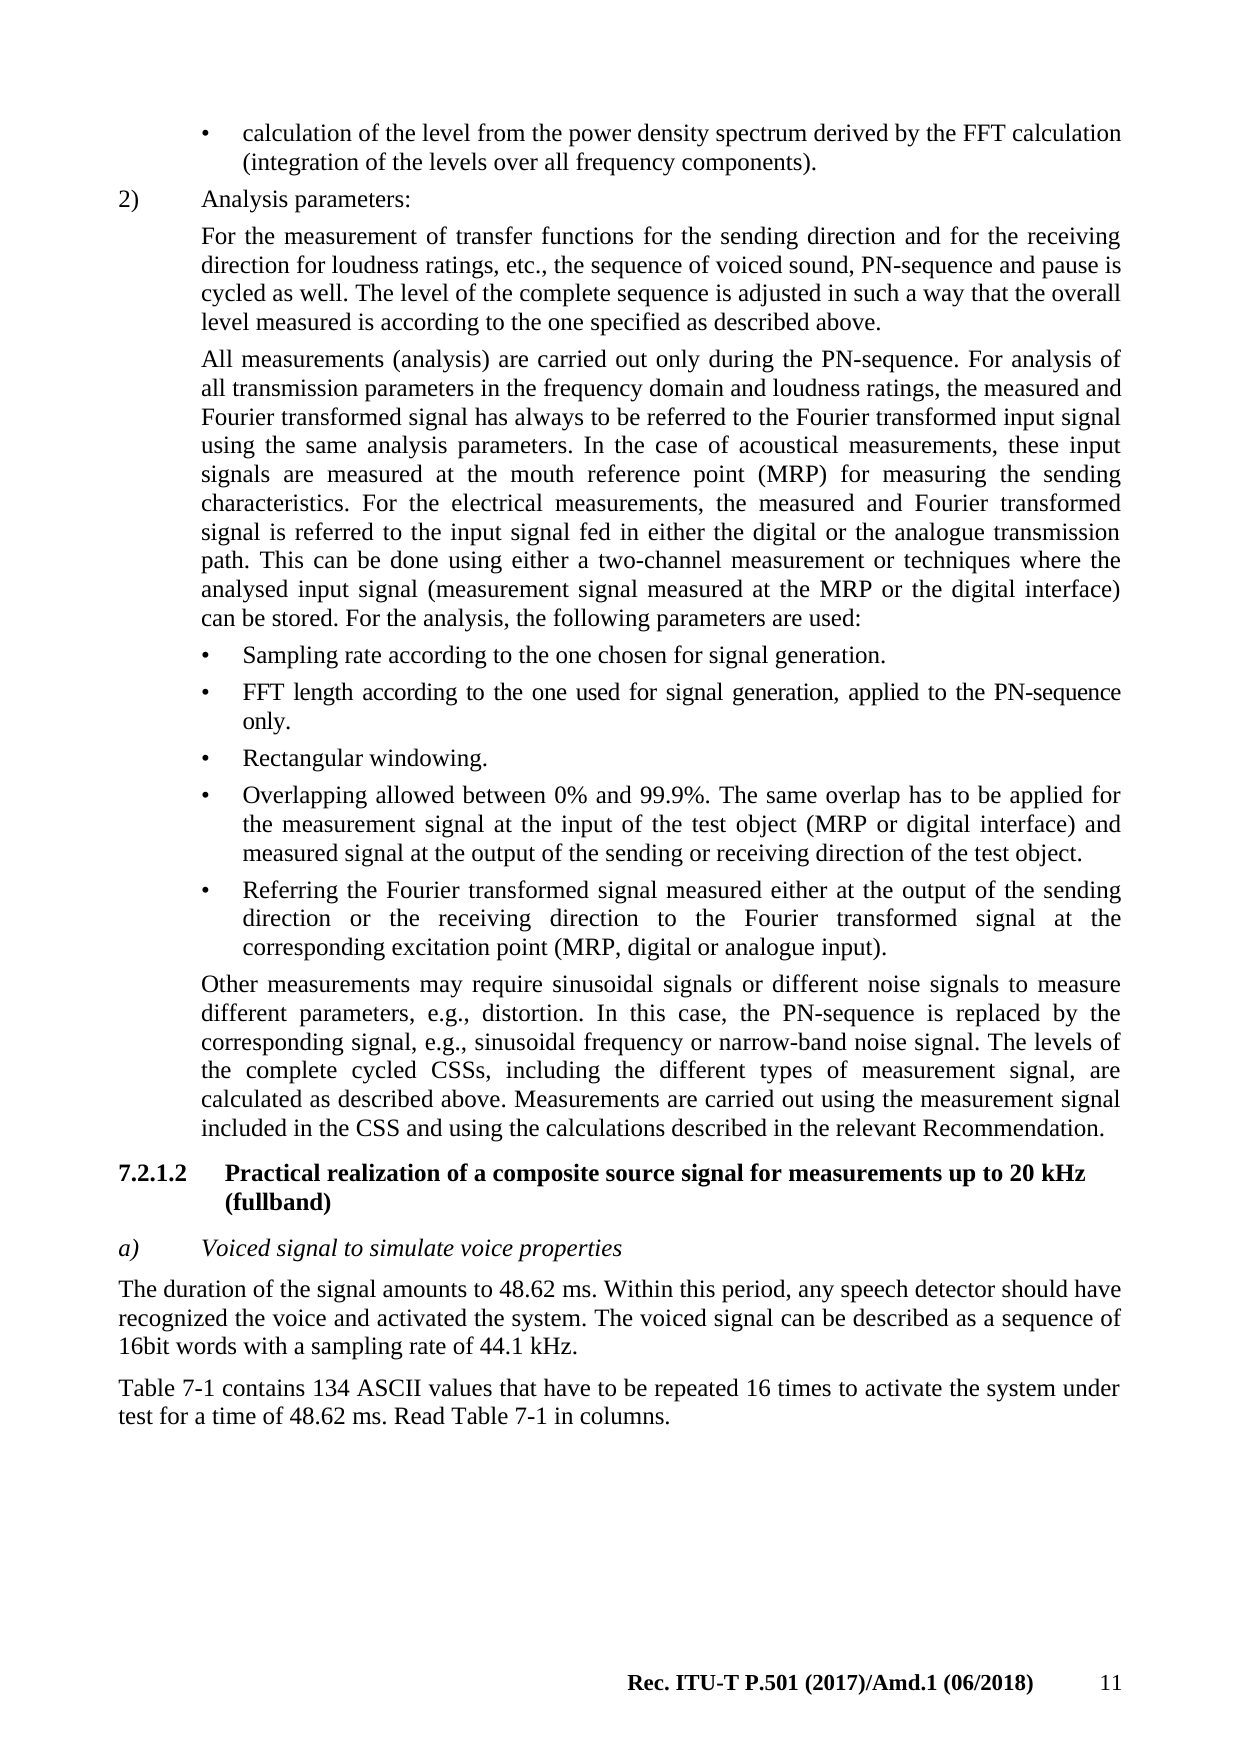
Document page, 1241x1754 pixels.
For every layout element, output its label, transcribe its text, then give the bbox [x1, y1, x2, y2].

subtitle 7.2.1.2 Practical realization of a composite source signal for measurements up to 20 kHz (fullband) [118, 1158, 1122, 1216]
text For the measurement of transfer functions for the sending direction and for the receiving direction for loudness ratings, etc., the sequence of voiced sound, PN-sequence and pause is cycled as well. The level of the complete sequence is adjusted in such a way that the overall level measured is according to the one specified as described above. [118, 221, 1122, 336]
text Table 7-1 contains 134 ASCII values that have to be repeated 16 times to activate the system under test for a time of 48.62 ms. Read Table 7-1 in columns. [118, 1373, 1122, 1430]
text • Rectangular windowing. [201, 743, 1122, 772]
text All measurements (analysis) are carried out only during the PN-sequence. For analysis of all transmission parameters in the frequency domain and loudness ratings, the measured and Fourier transformed signal has always to be referred to the Fourier transformed input signal using the same analysis parameters. In the case of acoustical measurements, these input signals are measured at the mouth reference point (MRP) for measuring the sending characteristics. For the electrical measurements, the measured and Fourier transformed signal is referred to the input signal fed in either the digital or the analogue transmission path. This can be done using either a two-channel measurement or techniques where the analysed input signal (measurement signal measured at the MRP or the digital interface) can be stored. For the analysis, the following parameters are used: [118, 344, 1122, 632]
text 2) Analysis parameters: [118, 184, 1122, 213]
subtitle a) Voiced signal to simulate voice properties [118, 1233, 1122, 1261]
text • FFT length according to the one used for signal generation, applied to the PN-sequence only. [201, 677, 1122, 735]
text • Referring the Fourier transformed signal measured either at the output of the sending direction or the receiving direction to the Fourier transformed signal at the corresponding excitation point (MRP, digital or analogue input). [201, 875, 1122, 961]
text Other measurements may require sinusoidal signals or different noise signals to measure different parameters, e.g., distortion. In this case, the PN-sequence is replaced by the corresponding signal, e.g., sinusoidal frequency or narrow-band noise signal. The levels of the complete cycled CSSs, including the different types of measurement signal, are calculated as described above. Measurements are carried out using the measurement signal included in the CSS and using the calculations described in the relevant Recommendation. [118, 969, 1122, 1142]
text The duration of the signal amounts to 48.62 ms. Within this period, any speech detector should have recognized the voice and activated the system. The voiced signal can be described as a sequence of 16bit words with a sampling rate of 44.1 kHz. [118, 1274, 1122, 1360]
text • Sampling rate according to the one chosen for signal generation. [201, 640, 1122, 669]
text • Overlapping allowed between 0% and 99.9%. The same overlap has to be applied for the measurement signal at the input of the test object (MRP or digital interface) and measured signal at the output of the sending or receiving direction of the test object. [201, 780, 1122, 866]
text • calculation of the level from the power density spectrum derived by the FFT calculation (integration of the levels over all frequency components). [201, 118, 1122, 176]
